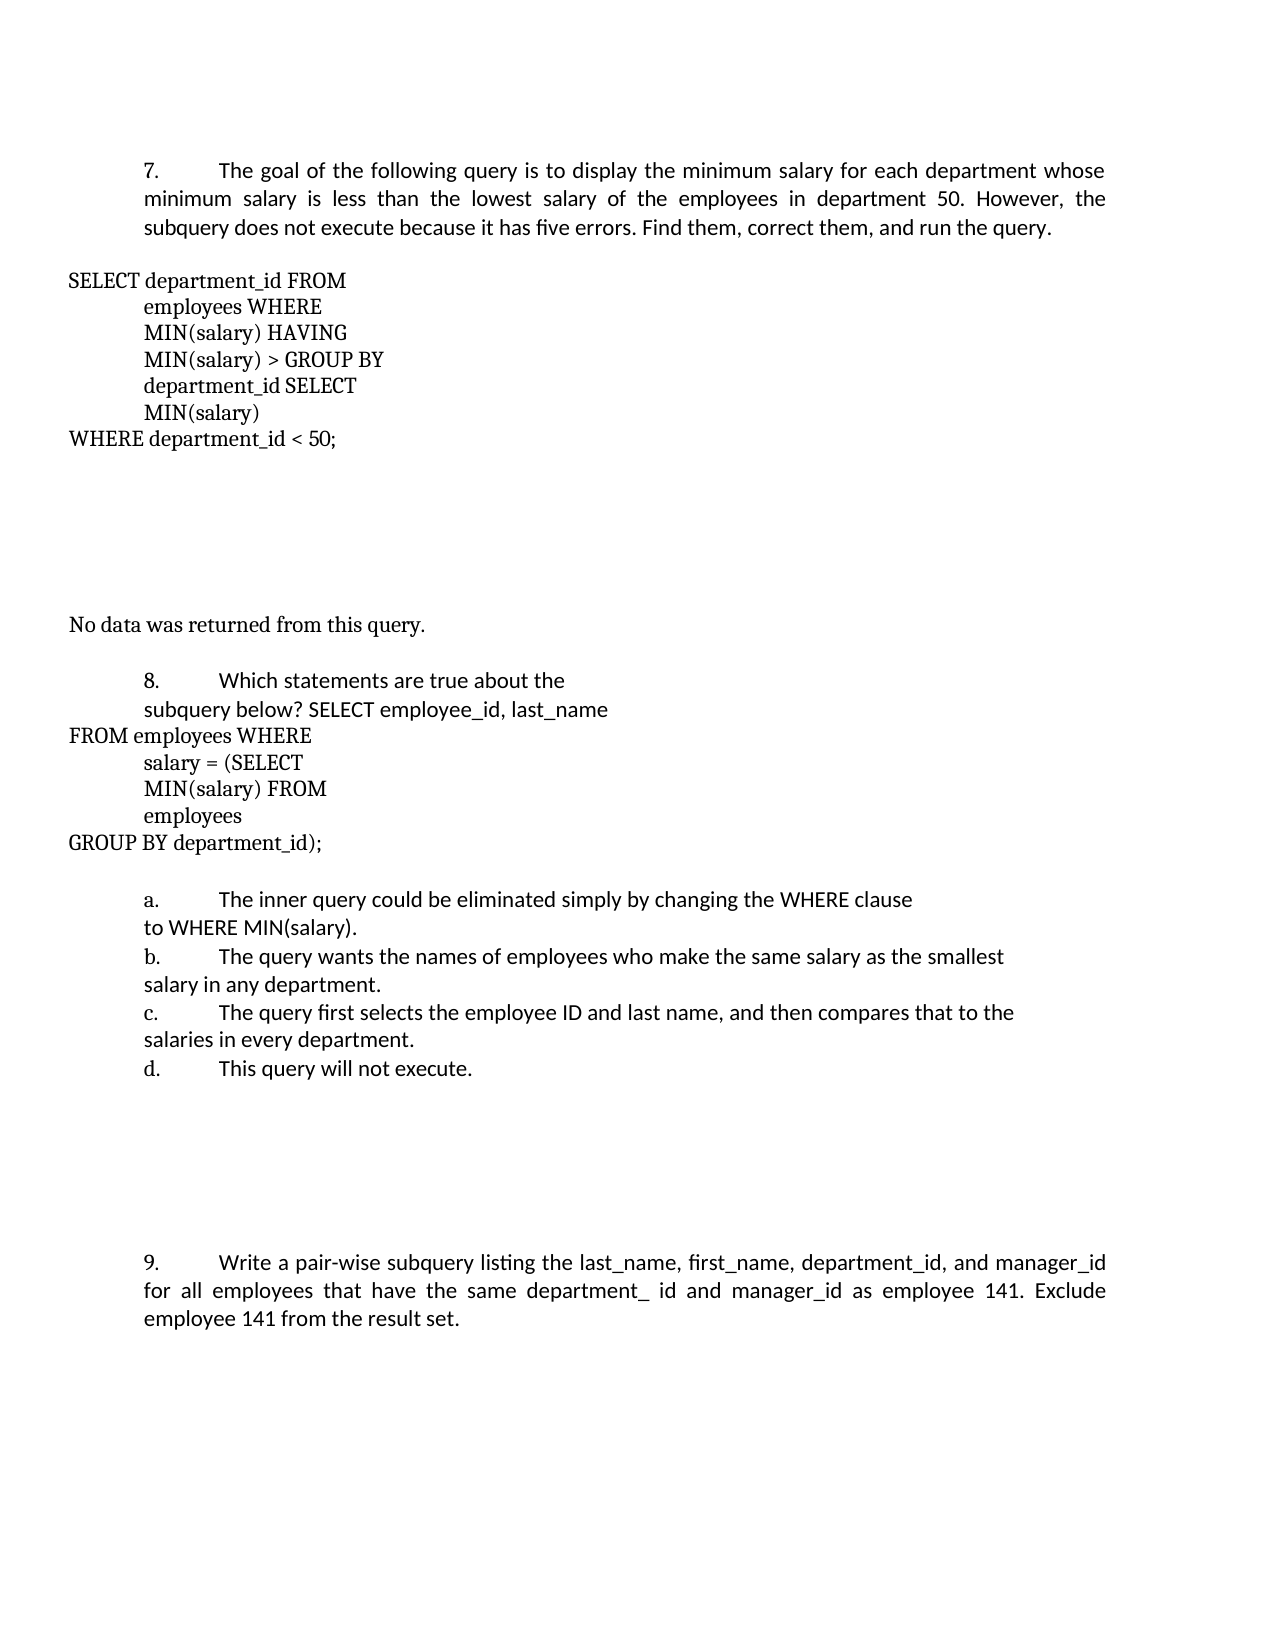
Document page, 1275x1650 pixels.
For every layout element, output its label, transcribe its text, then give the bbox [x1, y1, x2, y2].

list Which statements are true about the subquery below? SELECT employee_id, last_name [144, 667, 656, 723]
list The query wants the names of employees who make the same salary as the smallest salary in any department. [144, 942, 1063, 998]
list Write a pair-wise subquery listing the last_name, first_name, department_id, and manager_id for all employees that have the same department_ id and manager_id as employee 141. Exclude employee 141 from the result set. [144, 1248, 1108, 1332]
text GROUP BY department_id); [69, 829, 1275, 856]
list The goal of the following query is to display the minimum salary for each department whose minimum salary is less than the lowest salary of the employees in department 50. However, the subquery does not execute because it has five errors. Find them, correct them, and run the query. [144, 156, 1107, 241]
text No data was returned from this query. [69, 612, 1275, 638]
list The query first selects the employee ID and last name, and then compares that to the salaries in every department. [144, 999, 1014, 1053]
text WHERE department_id < 50; [69, 426, 1275, 452]
list This query will not execute. [144, 1054, 1275, 1082]
text FROM employees WHERE salary = (SELECT MIN(salary) FROM employees [69, 723, 353, 829]
text SELECT department_id FROM employees WHERE MIN(salary) HAVING MIN(salary) > GROUP BY department_id SELECT MIN(salary) [69, 267, 426, 426]
list The inner query could be eliminated simply by changing the WHERE clause to WHERE MIN(salary). [144, 885, 938, 941]
